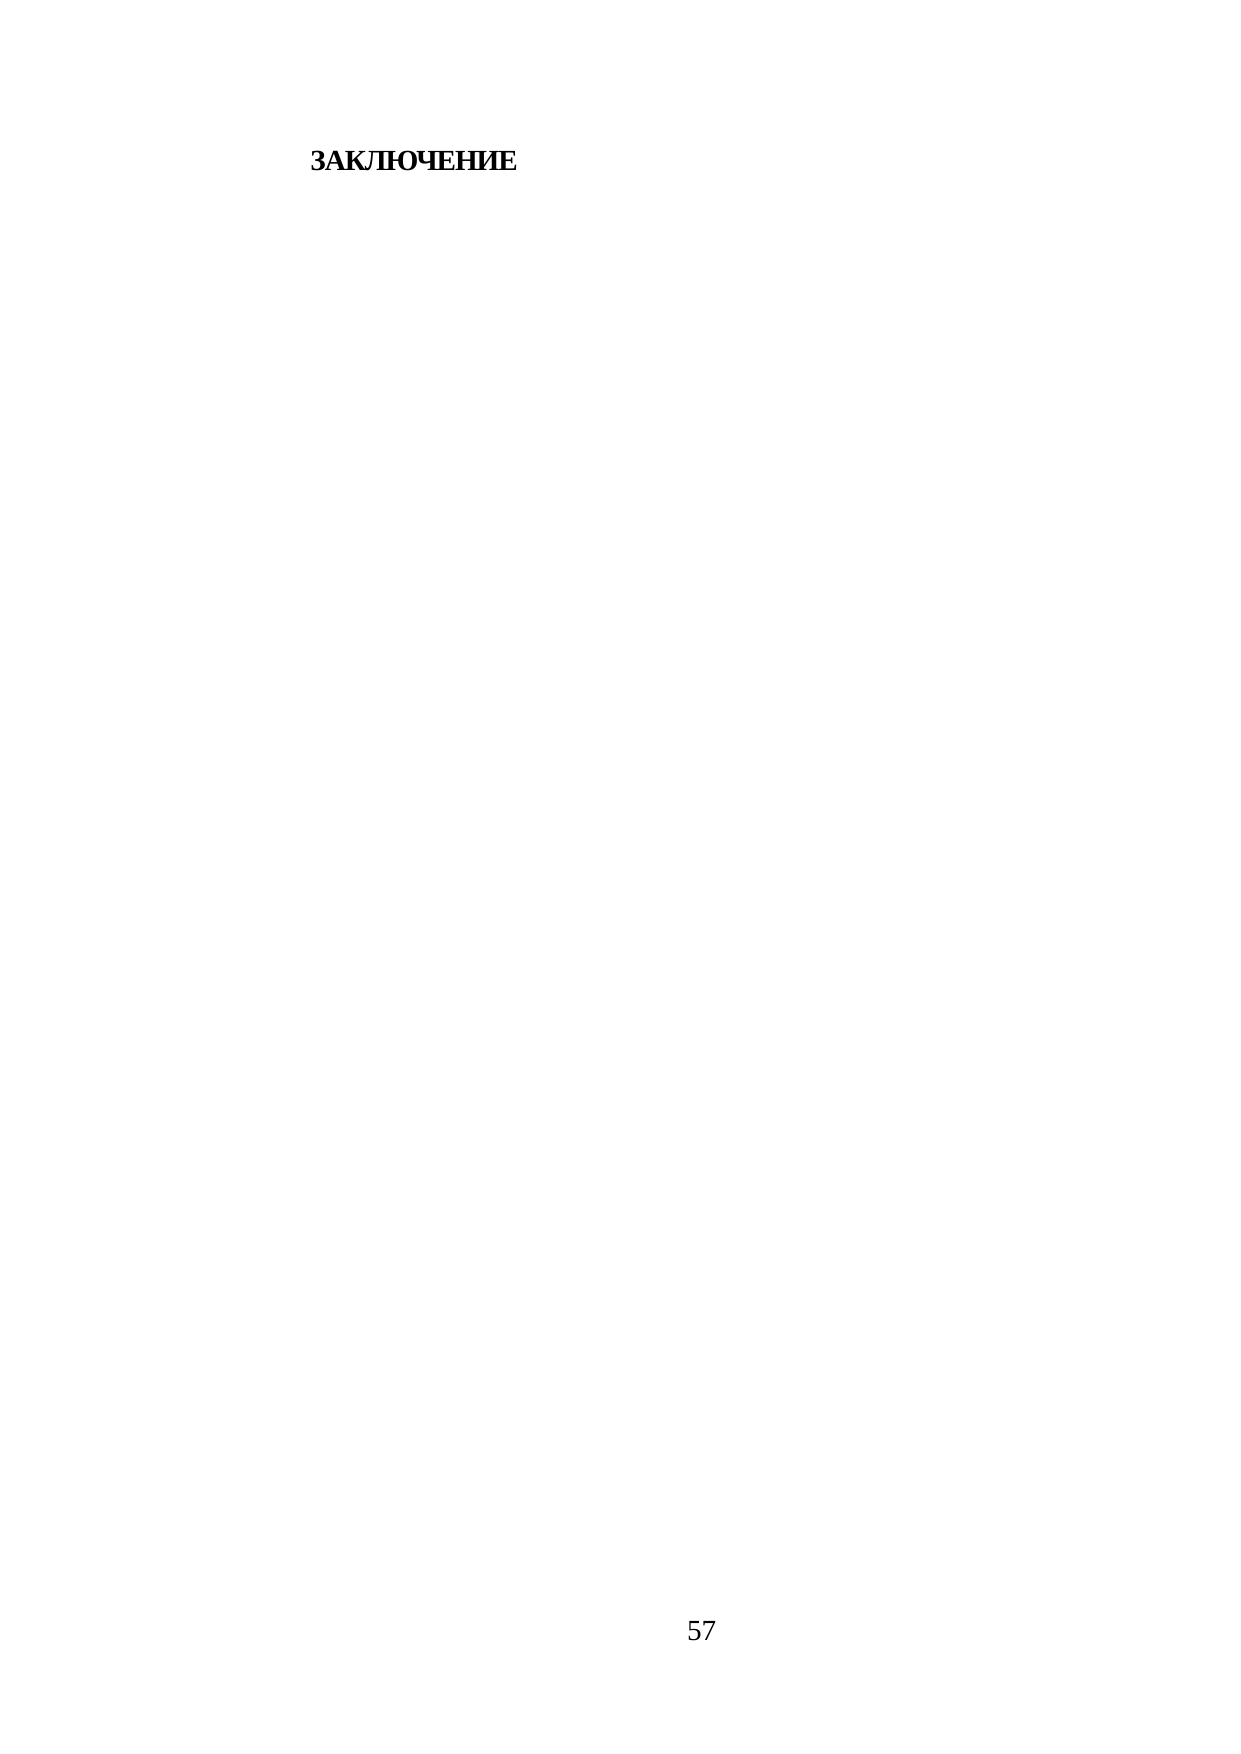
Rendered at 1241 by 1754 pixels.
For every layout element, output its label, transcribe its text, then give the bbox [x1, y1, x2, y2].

text ЗАКЛЮЧЕНИЕ [236, 143, 1093, 177]
